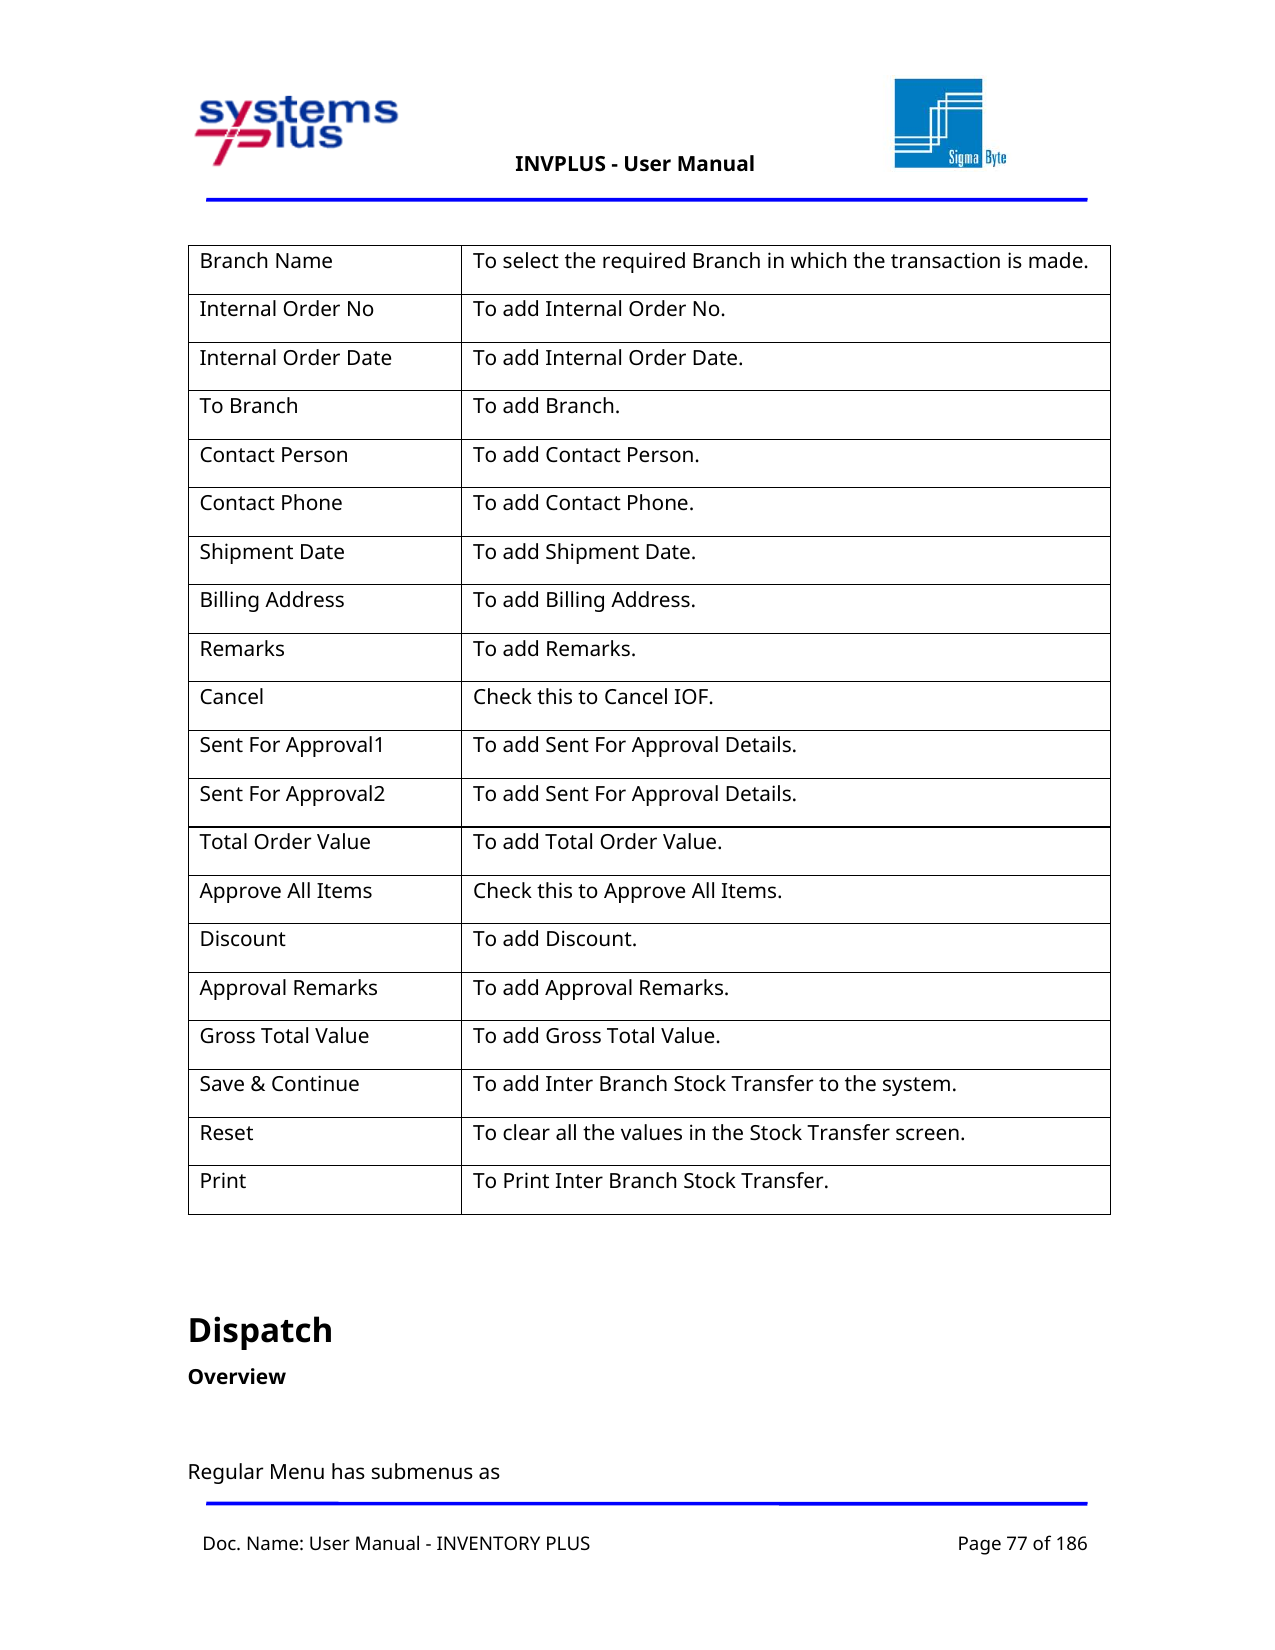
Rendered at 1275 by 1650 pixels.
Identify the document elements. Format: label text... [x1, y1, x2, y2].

table_cell Save & Continue [189, 1070, 461, 1117]
table_cell Check this to Approve All Items. [462, 876, 1110, 923]
table_cell To Branch [189, 391, 461, 439]
table_cell To clear all the values in the Stock Transfer screen. [462, 1118, 1110, 1165]
table_cell To add Approval Remarks. [462, 973, 1110, 1020]
subtitle Dispatch [187, 1307, 1153, 1352]
table_cell Discount [189, 924, 461, 972]
table_cell Internal Order Date [189, 343, 461, 390]
table_cell To add Internal Order Date. [462, 343, 1110, 390]
table_cell Reset [189, 1118, 461, 1165]
table_cell To add Contact Person. [462, 440, 1110, 487]
picture [870, 75, 1012, 172]
picture [187, 81, 405, 172]
table_cell To add Inter Branch Stock Transfer to the system. [462, 1070, 1110, 1117]
table_cell Remarks [189, 634, 461, 681]
table_cell Approval Remarks [189, 973, 461, 1020]
table_cell To Print Inter Branch Stock Transfer. [462, 1166, 1110, 1214]
table_cell Branch Name [189, 246, 461, 293]
table_cell Check this to Cancel IOF. [462, 682, 1110, 729]
table_cell To add Billing Address. [462, 585, 1110, 633]
table_cell Sent For Approval2 [189, 779, 461, 826]
table_cell To add Discount. [462, 924, 1110, 972]
table_cell Shipment Date [189, 537, 461, 584]
table_cell To select the required Branch in which the transaction is made. [462, 246, 1110, 293]
table_cell To add Remarks. [462, 634, 1110, 681]
table_cell Contact Phone [189, 488, 461, 536]
table_cell To add Contact Phone. [462, 488, 1110, 536]
table_cell Sent For Approval1 [189, 731, 461, 778]
table_cell Billing Address [189, 585, 461, 633]
table_cell Gross Total Value [189, 1021, 461, 1068]
table_cell Total Order Value [189, 828, 461, 875]
table_cell Contact Person [189, 440, 461, 487]
table_cell To add Sent For Approval Details. [462, 731, 1110, 778]
table_cell Cancel [189, 682, 461, 729]
text Regular Menu has submenus as [187, 1457, 1153, 1485]
table_cell To add Sent For Approval Details. [462, 779, 1110, 826]
table_cell Print [189, 1166, 461, 1214]
text Overview [187, 1362, 1153, 1391]
table_cell To add Total Order Value. [462, 828, 1110, 875]
table_cell To add Shipment Date. [462, 537, 1110, 584]
table_cell To add Branch. [462, 391, 1110, 439]
table_cell Approve All Items [189, 876, 461, 923]
table_cell To add Gross Total Value. [462, 1021, 1110, 1068]
table_cell To add Internal Order No. [462, 295, 1110, 342]
table_cell Internal Order No [189, 295, 461, 342]
